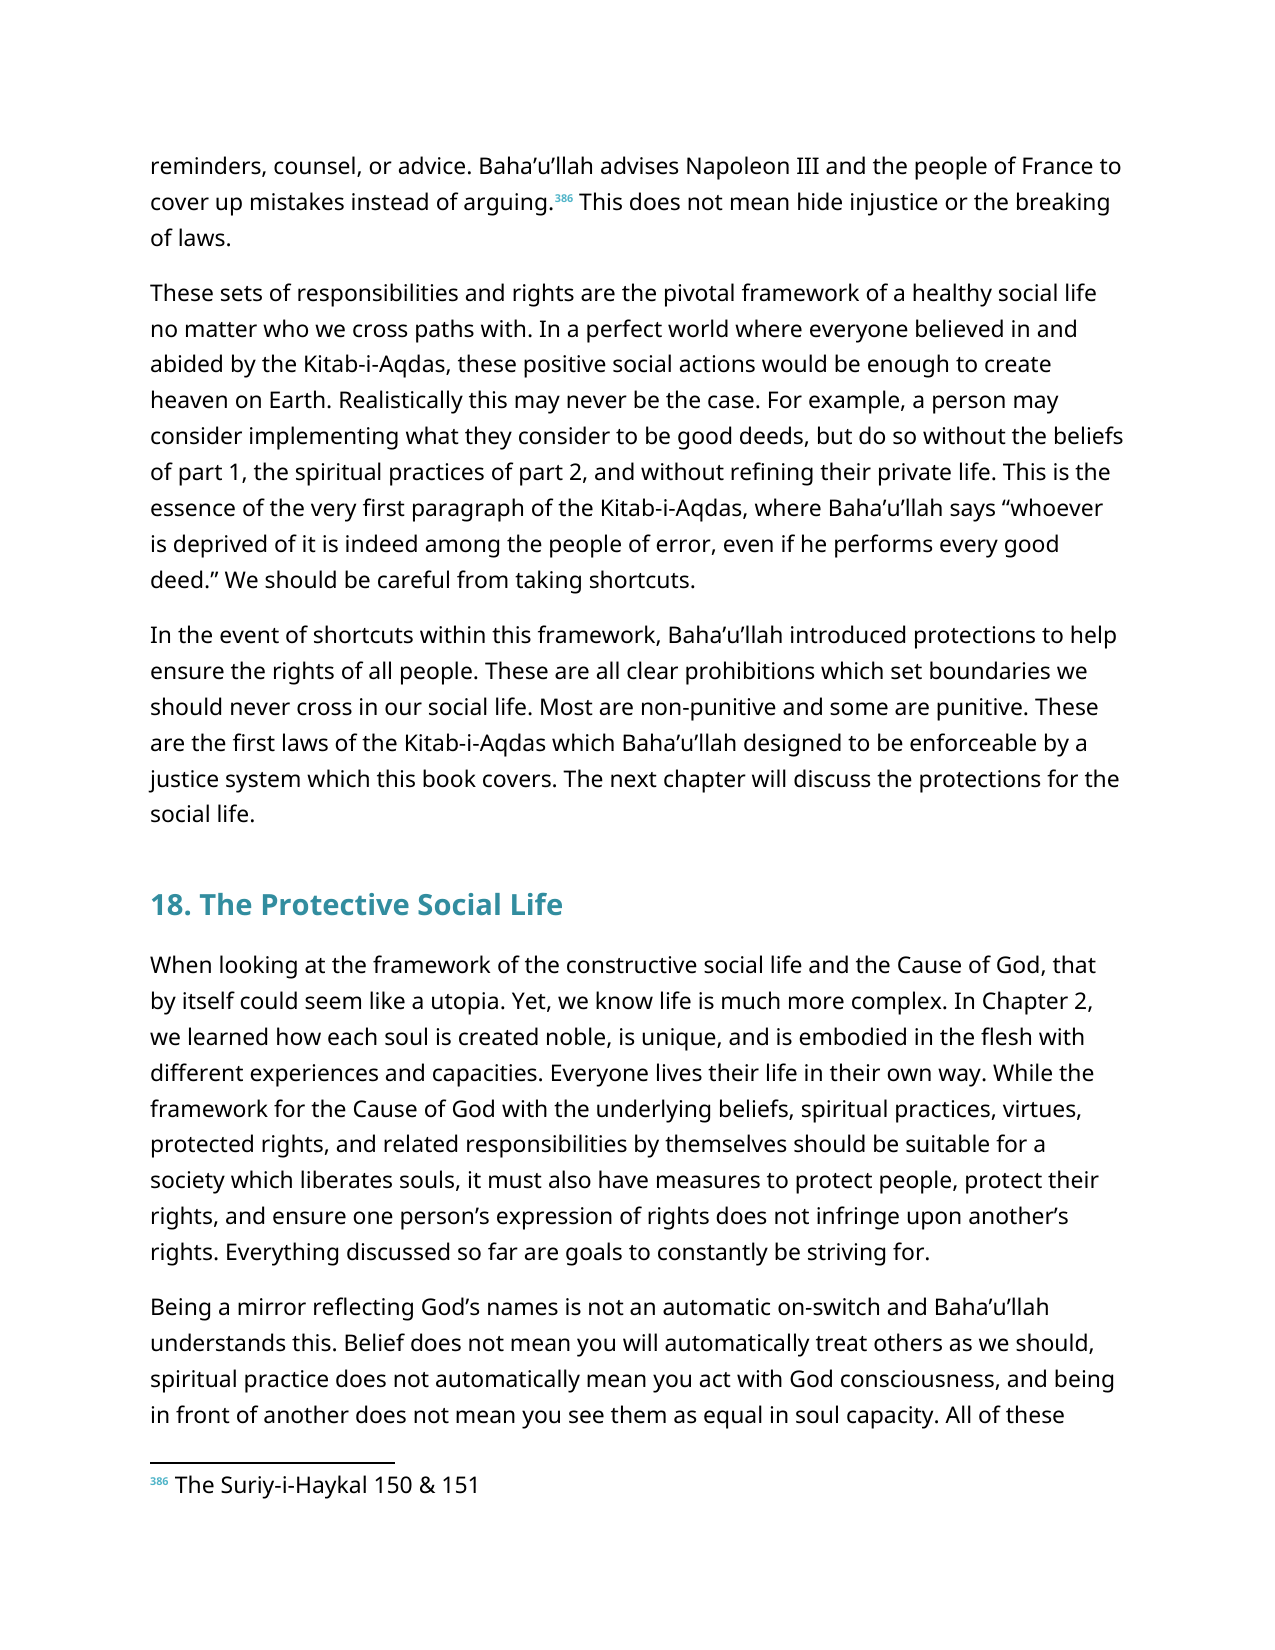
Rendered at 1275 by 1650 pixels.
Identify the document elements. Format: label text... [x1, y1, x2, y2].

text When looking at the framework of the constructive social life and the Cause of God, that by itself could seem like a utopia. Yet, we know life is much more complex. In Chapter 2, we learned how each soul is created noble, is unique, and is embodied in the flesh with different experiences and capacities. Everyone lives their life in their own way. While the framework for the Cause of God with the underlying beliefs, spiritual practices, virtues, protected rights, and related responsibilities by themselves should be suitable for a society which liberates souls, it must also have measures to protect people, protect their rights, and ensure one person’s expression of rights does not infringe upon another’s rights. Everything discussed so far are goals to constantly be striving for. [150, 949, 1125, 1267]
text A responsibilty to respond to being rebuked without rebuking. This can imply a prohibition on rebuking altogether. Instead, in the spirit of friendliness and kindness, consider using reminders, counsel, or advice. Baha’u’llah advises Napoleon III and the people of France to cover up mistakes instead of arguing. This does not mean hide injustice or the breaking of laws. [150, 150, 1125, 253]
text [150, 1291, 1125, 1430]
text These sets of responsibilities and rights are the pivotal framework of a healthy social life no matter who we cross paths with. In a perfect world where everyone believed in and abided by the Kitab-i-Aqdas, these positive social actions would be enough to create heaven on Earth. Realistically this may never be the case. For example, a person may consider implementing what they consider to be good deeds, but do so without the beliefs of part 1, the spiritual practices of part 2, and without refining their private life. This is the essence of the very first paragraph of the Kitab-i-Aqdas, where Baha’u’llah says “whoever is deprived of it is indeed among the people of error, even if he performs every good deed.” We should be careful from taking shortcuts. [150, 277, 1125, 595]
text In the event of shortcuts within this framework, Baha’u’llah introduced protections to help ensure the rights of all people. These are all clear prohibitions which set boundaries we should never cross in our social life. Most are non-punitive and some are punitive. These are the first laws of the Kitab-i-Aqdas which Baha’u’llah designed to be enforceable by a justice system which this book covers. The next chapter will discuss the protections for the social life. [150, 619, 1125, 830]
subtitle 18. The Protective Social Life [150, 884, 1125, 924]
